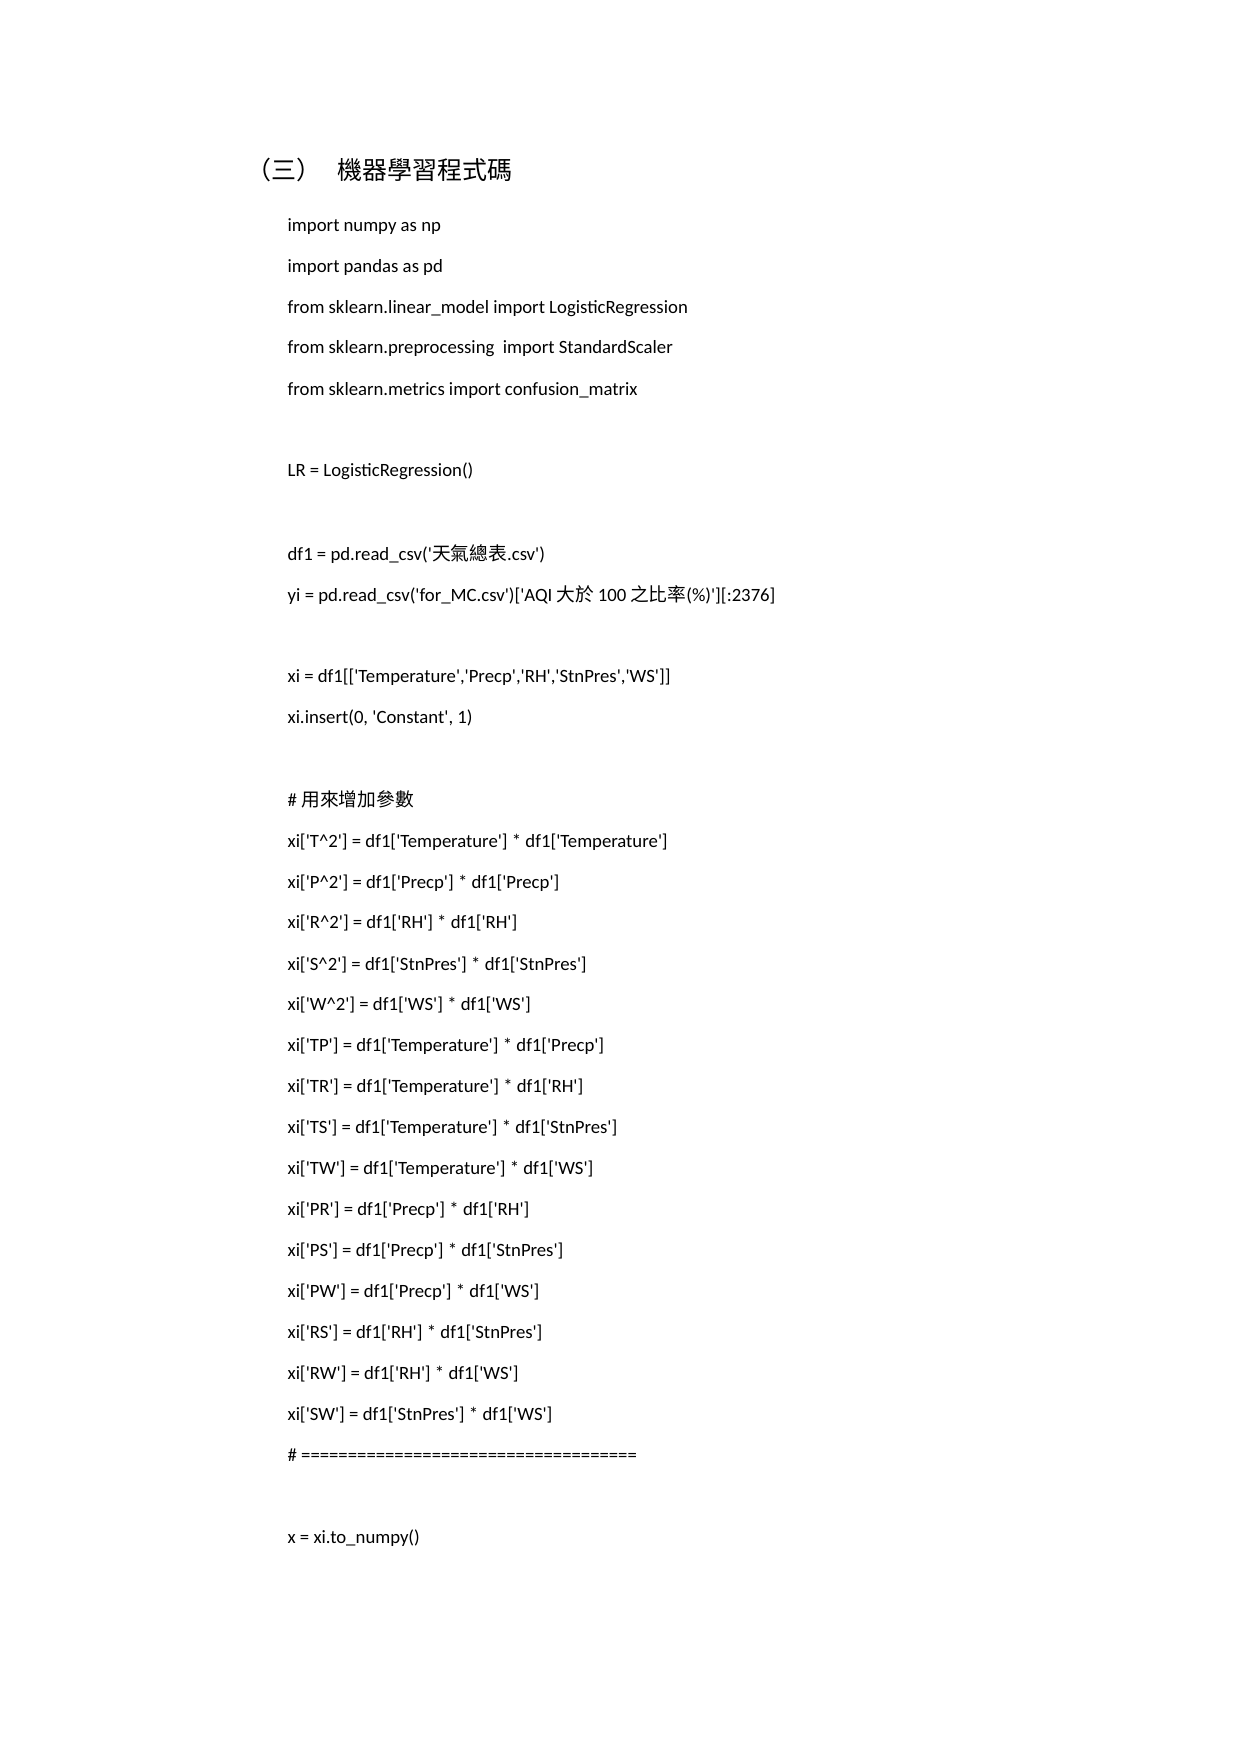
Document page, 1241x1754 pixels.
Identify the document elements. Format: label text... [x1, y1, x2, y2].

list xi['PS'] = df1['Precp'] * df1['StnPres'] [287, 1231, 1053, 1268]
list xi['TP'] = df1['Temperature'] * df1['Precp'] [287, 1026, 1053, 1064]
list xi['PW'] = df1['Precp'] * df1['WS'] [287, 1272, 1053, 1309]
list xi['T^2'] = df1['Temperature'] * df1['Temperature'] [287, 822, 1053, 859]
list # ==================================== [287, 1436, 1053, 1473]
list x = xi.to_numpy() [287, 1517, 1053, 1555]
list from sklearn.linear_model import LogisticRegression [287, 287, 1053, 325]
list 機器學習程式碼 [247, 150, 1053, 187]
list xi['RS'] = df1['RH'] * df1['StnPres'] [287, 1313, 1053, 1350]
list xi['TR'] = df1['Temperature'] * df1['RH'] [287, 1067, 1053, 1105]
list from sklearn.preprocessing import StandardScaler [287, 328, 1053, 366]
list xi['W^2'] = df1['WS'] * df1['WS'] [287, 985, 1053, 1023]
list from sklearn.metrics import confusion_matrix [287, 369, 1053, 407]
list xi['R^2'] = df1['RH'] * df1['RH'] [287, 903, 1053, 941]
list xi['P^2'] = df1['Precp'] * df1['Precp'] [287, 862, 1053, 900]
list xi['SW'] = df1['StnPres'] * df1['WS'] [287, 1395, 1053, 1432]
list xi = df1[['Temperature','Precp','RH','StnPres','WS']] [287, 657, 1053, 695]
list xi.insert(0, 'Constant', 1) [287, 698, 1053, 736]
list xi['PR'] = df1['Precp'] * df1['RH'] [287, 1190, 1053, 1227]
list yi = pd.read_csv('for_MC.csv')['AQI大於100之比率(%)'][:2376] [287, 575, 1053, 612]
list df1 = pd.read_csv('天氣總表.csv') [287, 533, 1053, 571]
list xi['S^2'] = df1['StnPres'] * df1['StnPres'] [287, 944, 1053, 982]
list import numpy as np [287, 206, 1053, 243]
list LR = LogisticRegression() [287, 451, 1053, 489]
list xi['TW'] = df1['Temperature'] * df1['WS'] [287, 1149, 1053, 1187]
list xi['RW'] = df1['RH'] * df1['WS'] [287, 1354, 1053, 1391]
list import pandas as pd [287, 247, 1053, 284]
list xi['TS'] = df1['Temperature'] * df1['StnPres'] [287, 1108, 1053, 1146]
list # 用來增加參數 [287, 780, 1053, 817]
